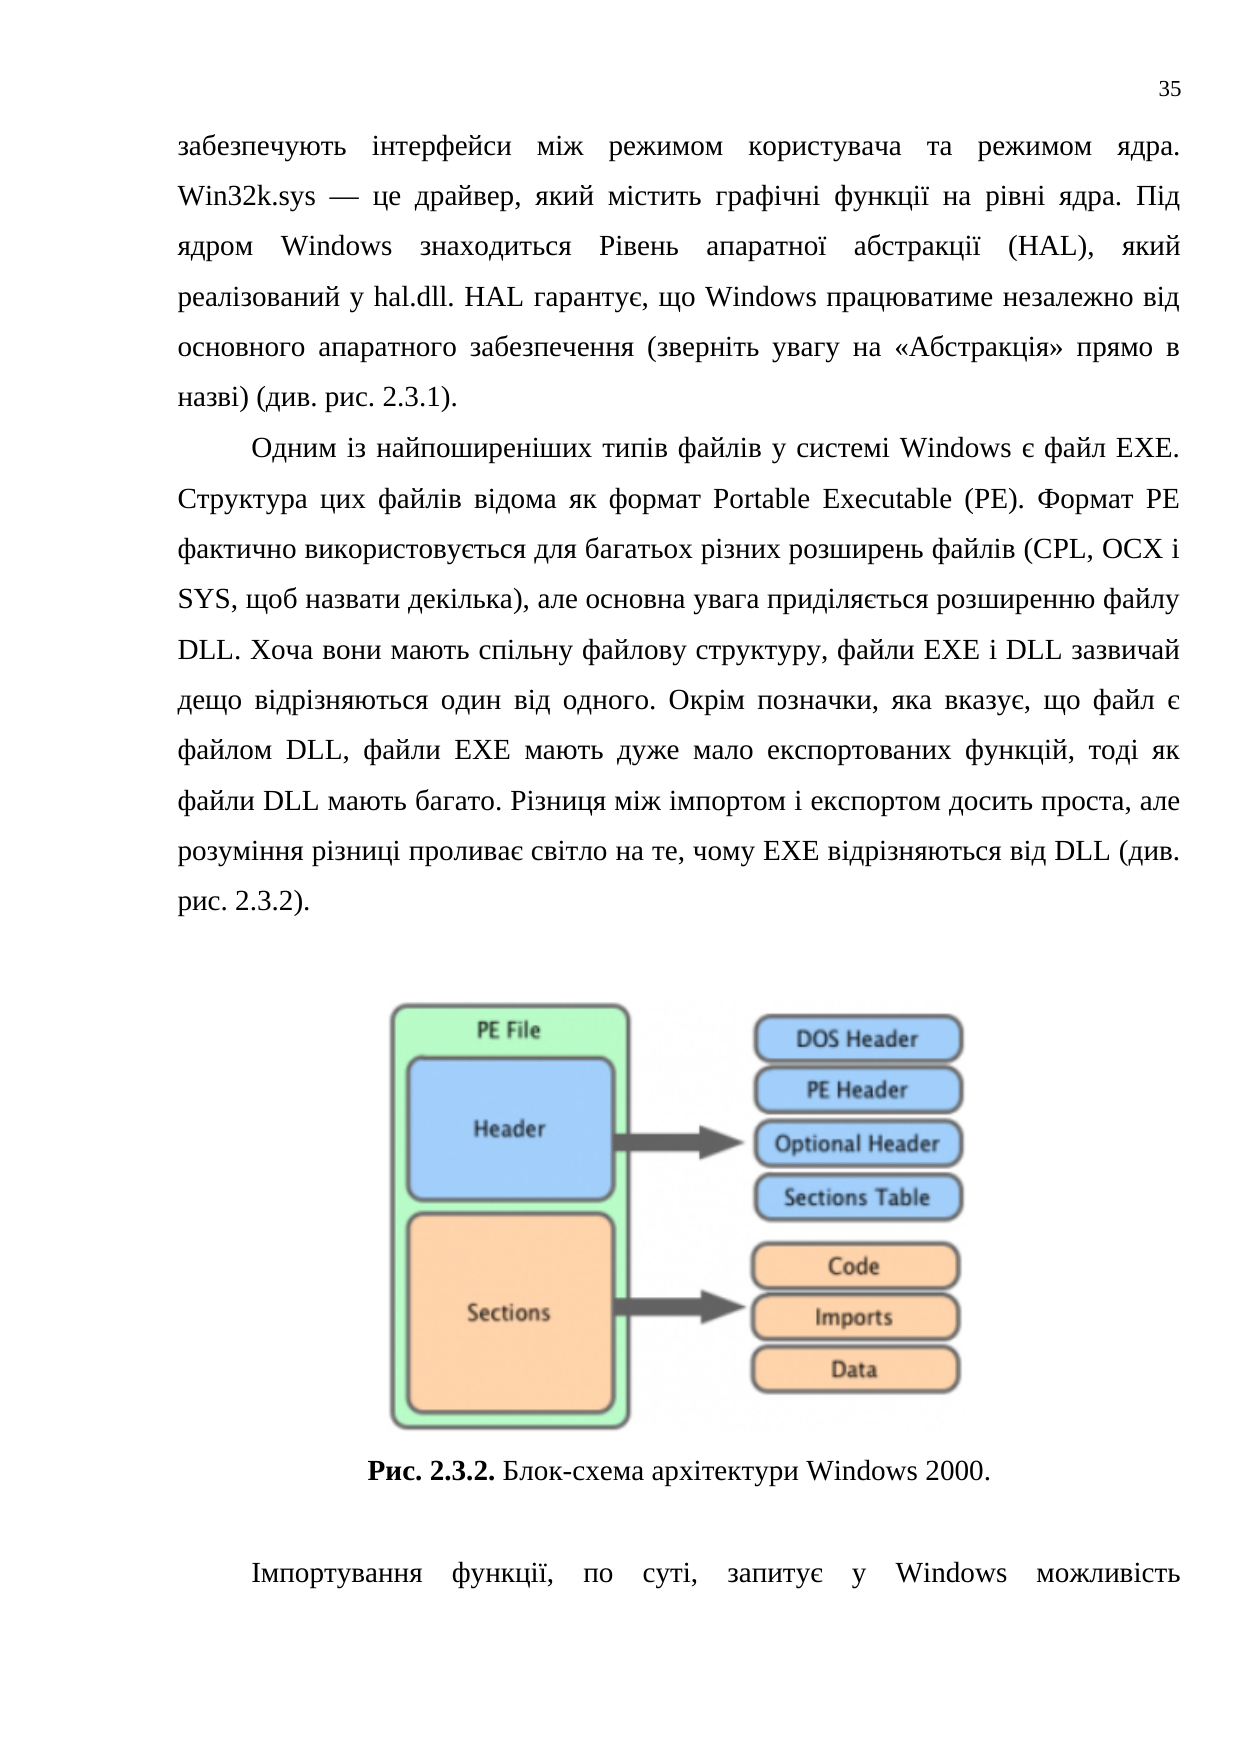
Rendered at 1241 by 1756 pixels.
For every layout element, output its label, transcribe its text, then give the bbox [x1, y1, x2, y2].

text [177, 1555, 1181, 1589]
text Одним із найпоширеніших типів файлів у системі Windows є файл EXE. Структура цих файлів відома як формат Portable Executable (PE). Формат PE фактично використовується для багатьох різних розширень файлів (CPL, OCX і SYS, щоб назвати декілька), але основна увага приділяється розширенню файлу DLL. Хоча вони мають спільну файлову структуру, файли EXE і DLL зазвичай дещо відрізняються один від одного. Окрім позначки, яка вказує, що файл є файлом DLL, файли EXE мають дуже мало експортованих функцій, тоді як файли DLL мають багато. Різниця між імпортом і експортом досить проста, але розуміння різниці проливає світло на те, чому EXE відрізняються від DLL (див. рис. 2.3.2). [177, 431, 1181, 917]
text Рис. 2.3.2. Блок-схема архітектури Windows 2000. [177, 1453, 1181, 1486]
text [177, 128, 1181, 413]
picture [387, 986, 972, 1438]
